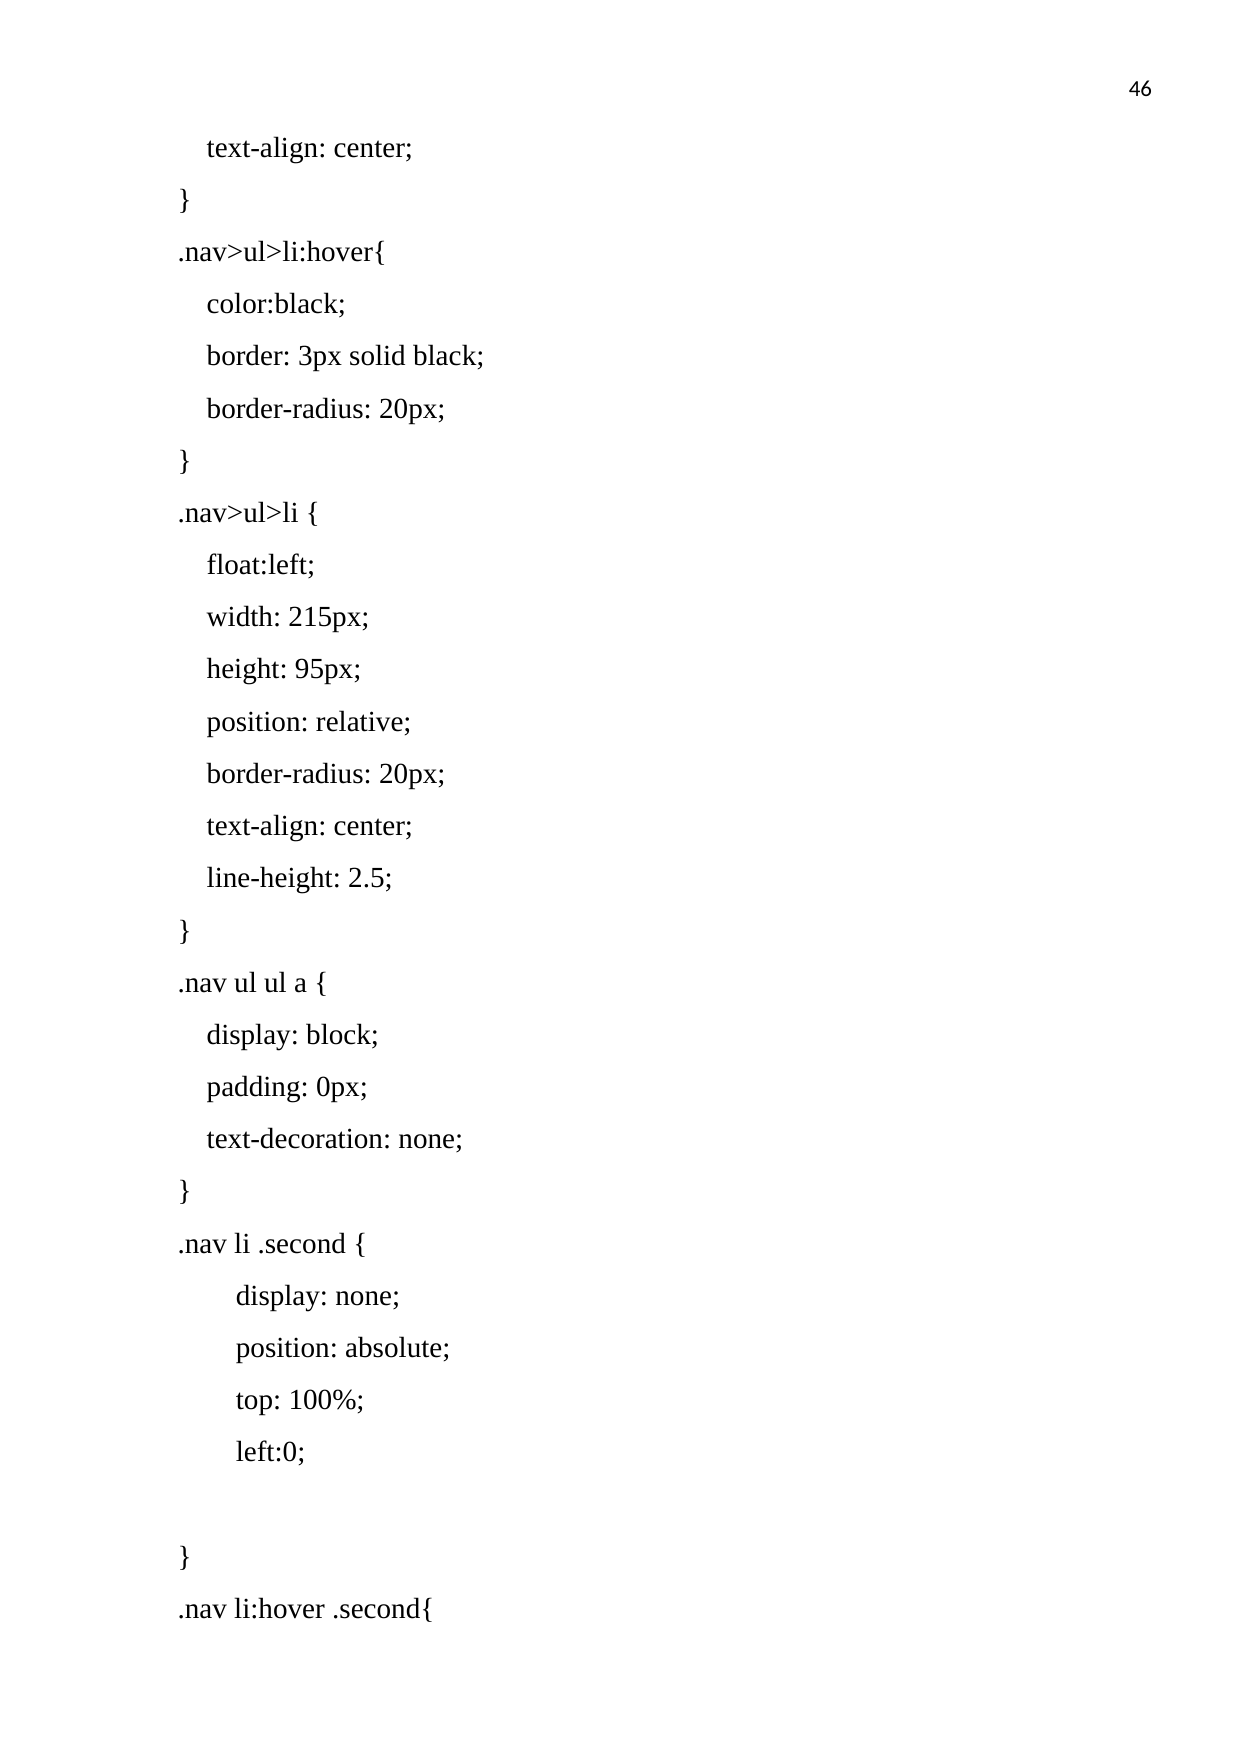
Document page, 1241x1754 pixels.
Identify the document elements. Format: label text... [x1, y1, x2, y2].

text text-decoration: none; [177, 1121, 1152, 1155]
text display: none; [177, 1278, 1152, 1311]
text .nav li:hover .second{ [177, 1591, 1152, 1624]
text text-align: center; [177, 130, 1152, 163]
text color:black; [177, 286, 1152, 320]
text display: block; [177, 1017, 1152, 1051]
text float:left; [177, 547, 1152, 581]
text border-radius: 20px; [177, 391, 1152, 424]
text } [177, 1539, 1152, 1572]
text border: 3px solid black; [177, 338, 1152, 372]
text } [177, 443, 1152, 476]
text } [177, 913, 1152, 946]
text padding: 0px; [177, 1069, 1152, 1103]
text position: absolute; [177, 1330, 1152, 1364]
text } [177, 182, 1152, 216]
text .nav>ul>li { [177, 495, 1152, 529]
text top: 100%; [177, 1382, 1152, 1416]
text height: 95px; [177, 652, 1152, 685]
text line-height: 2.5; [177, 860, 1152, 894]
text .nav>ul>li:hover{ [177, 234, 1152, 268]
text position: relative; [177, 704, 1152, 737]
text .nav li .second { [177, 1226, 1152, 1259]
text } [177, 1173, 1152, 1207]
text left:0; [177, 1434, 1152, 1468]
text text-align: center; [177, 808, 1152, 842]
text border-radius: 20px; [177, 756, 1152, 789]
text .nav ul ul a { [177, 965, 1152, 998]
text width: 215px; [177, 599, 1152, 633]
